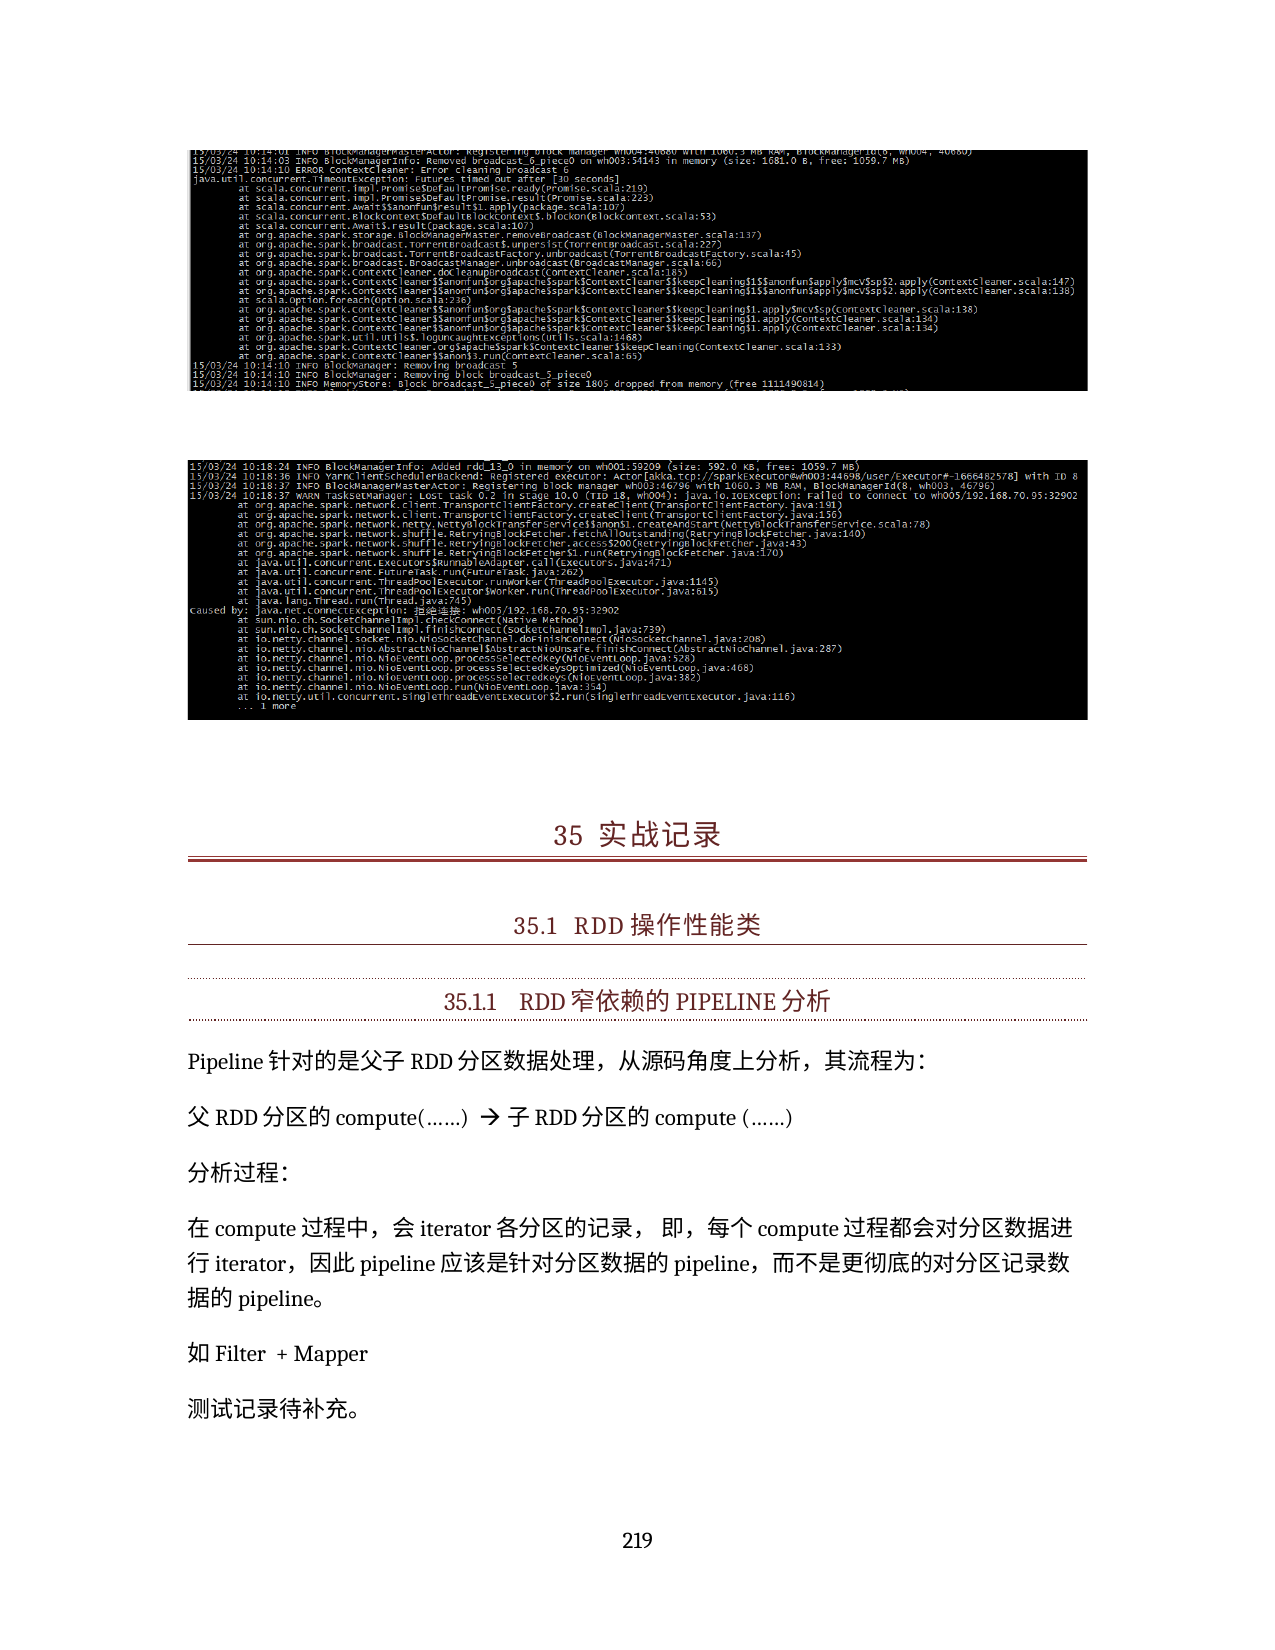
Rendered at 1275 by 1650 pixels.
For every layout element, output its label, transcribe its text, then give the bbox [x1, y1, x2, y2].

picture [187, 460, 1088, 720]
text 父RDD分区的compute(……) 子RDD分区的compute (……) [187, 1099, 1087, 1132]
text 分析过程： [187, 1154, 1087, 1188]
text 如Filter + Mapper [187, 1335, 1087, 1368]
subtitle RDD操作性能类 [187, 906, 1087, 945]
subtitle RDD窄依赖的pipeline分析 [187, 978, 1087, 1021]
text 在compute过程中，会iterator各分区的记录， 即，每个compute过程都会对分区数据进行iterator，因此pipeline应该是针对分区数据的pipeline，而不是更彻底的对分区记录数据的pipeline。 [187, 1210, 1087, 1313]
text Pipeline针对的是父子RDD分区数据处理，从源码角度上分析，其流程为： [187, 1043, 1087, 1076]
picture [187, 150, 1088, 391]
subtitle 实战记录 [187, 811, 1087, 862]
text 测试记录待补充。 [187, 1391, 1087, 1424]
